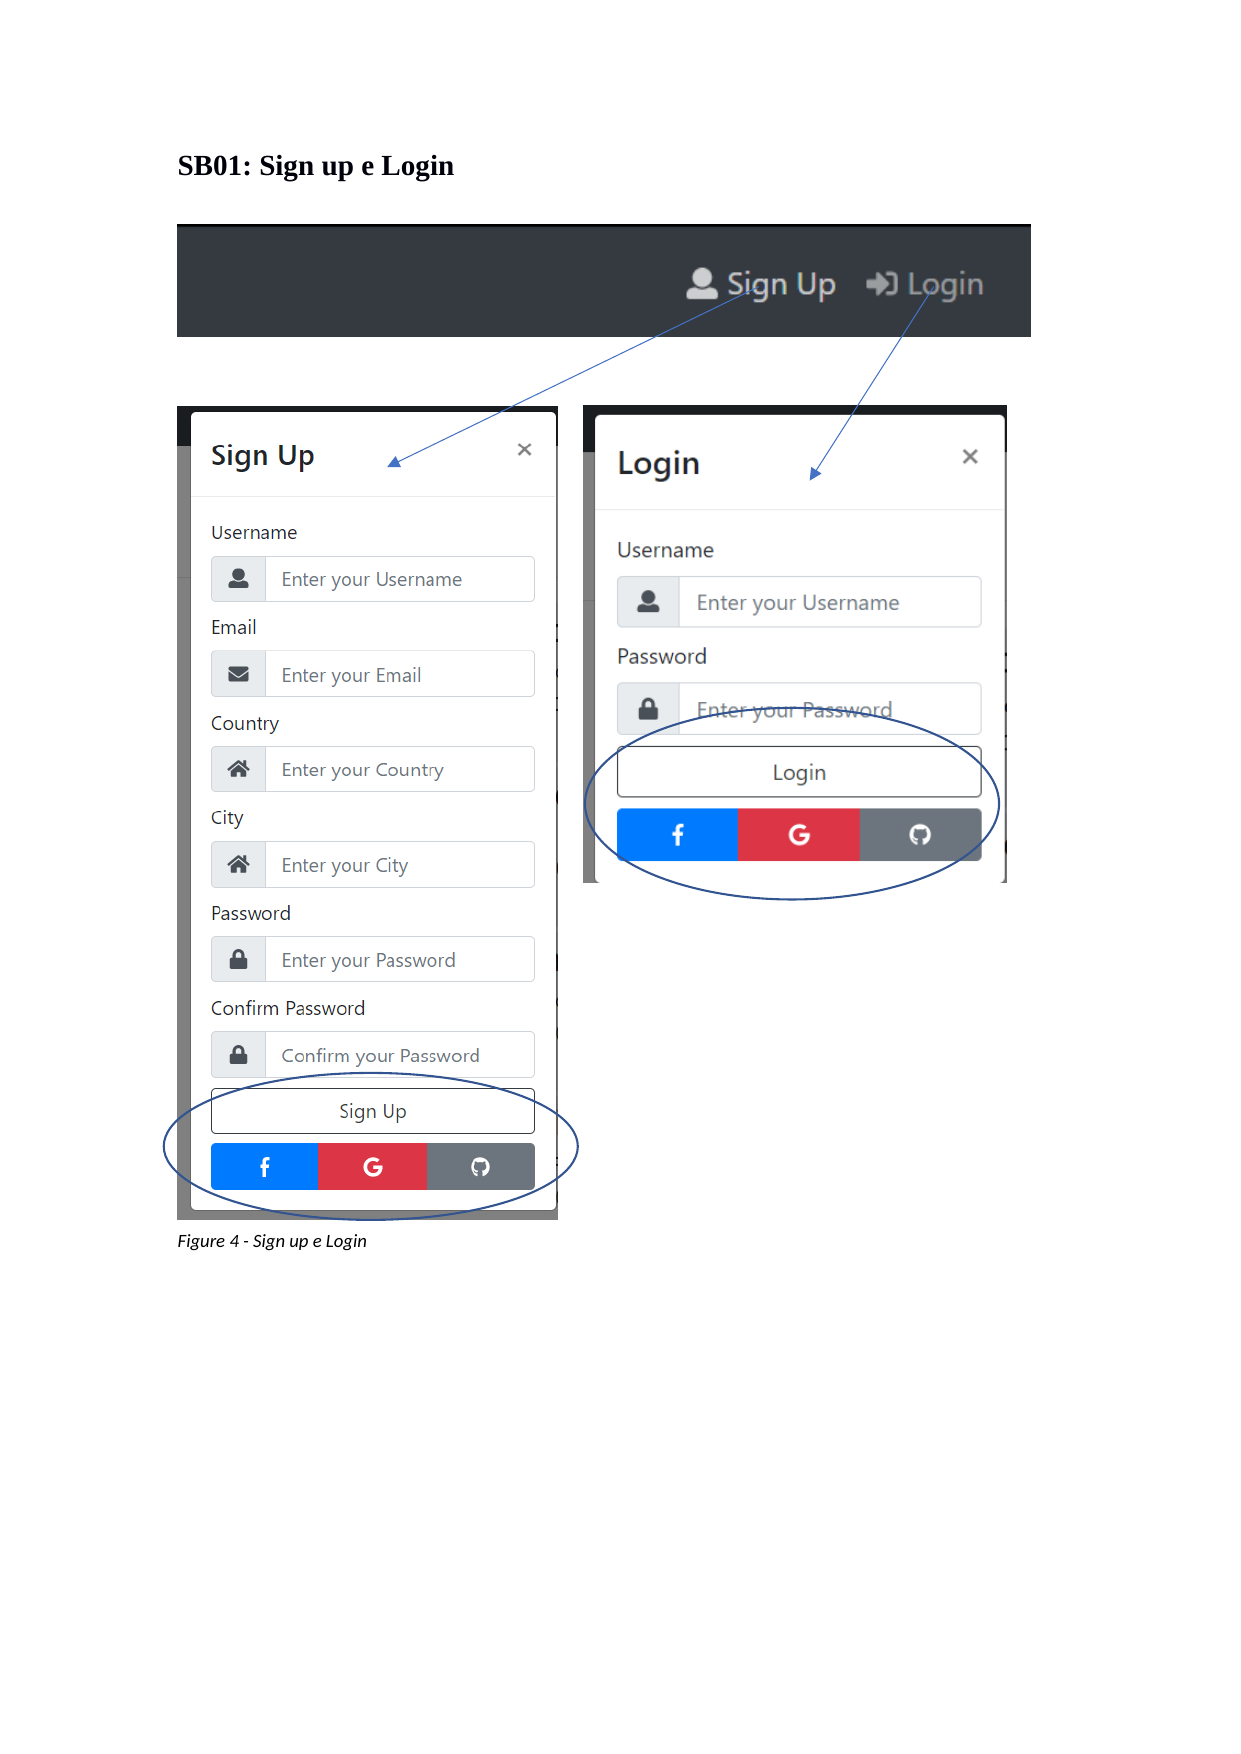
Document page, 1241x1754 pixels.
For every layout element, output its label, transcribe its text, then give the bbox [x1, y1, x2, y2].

picture [418, 1180, 558, 1220]
picture [177, 224, 1031, 337]
picture [583, 805, 669, 883]
picture [583, 405, 1007, 883]
picture [177, 1175, 323, 1220]
text SB01: Sign up e Login [177, 148, 1063, 181]
picture [177, 1074, 558, 1218]
picture [587, 709, 997, 883]
picture [177, 406, 558, 1118]
